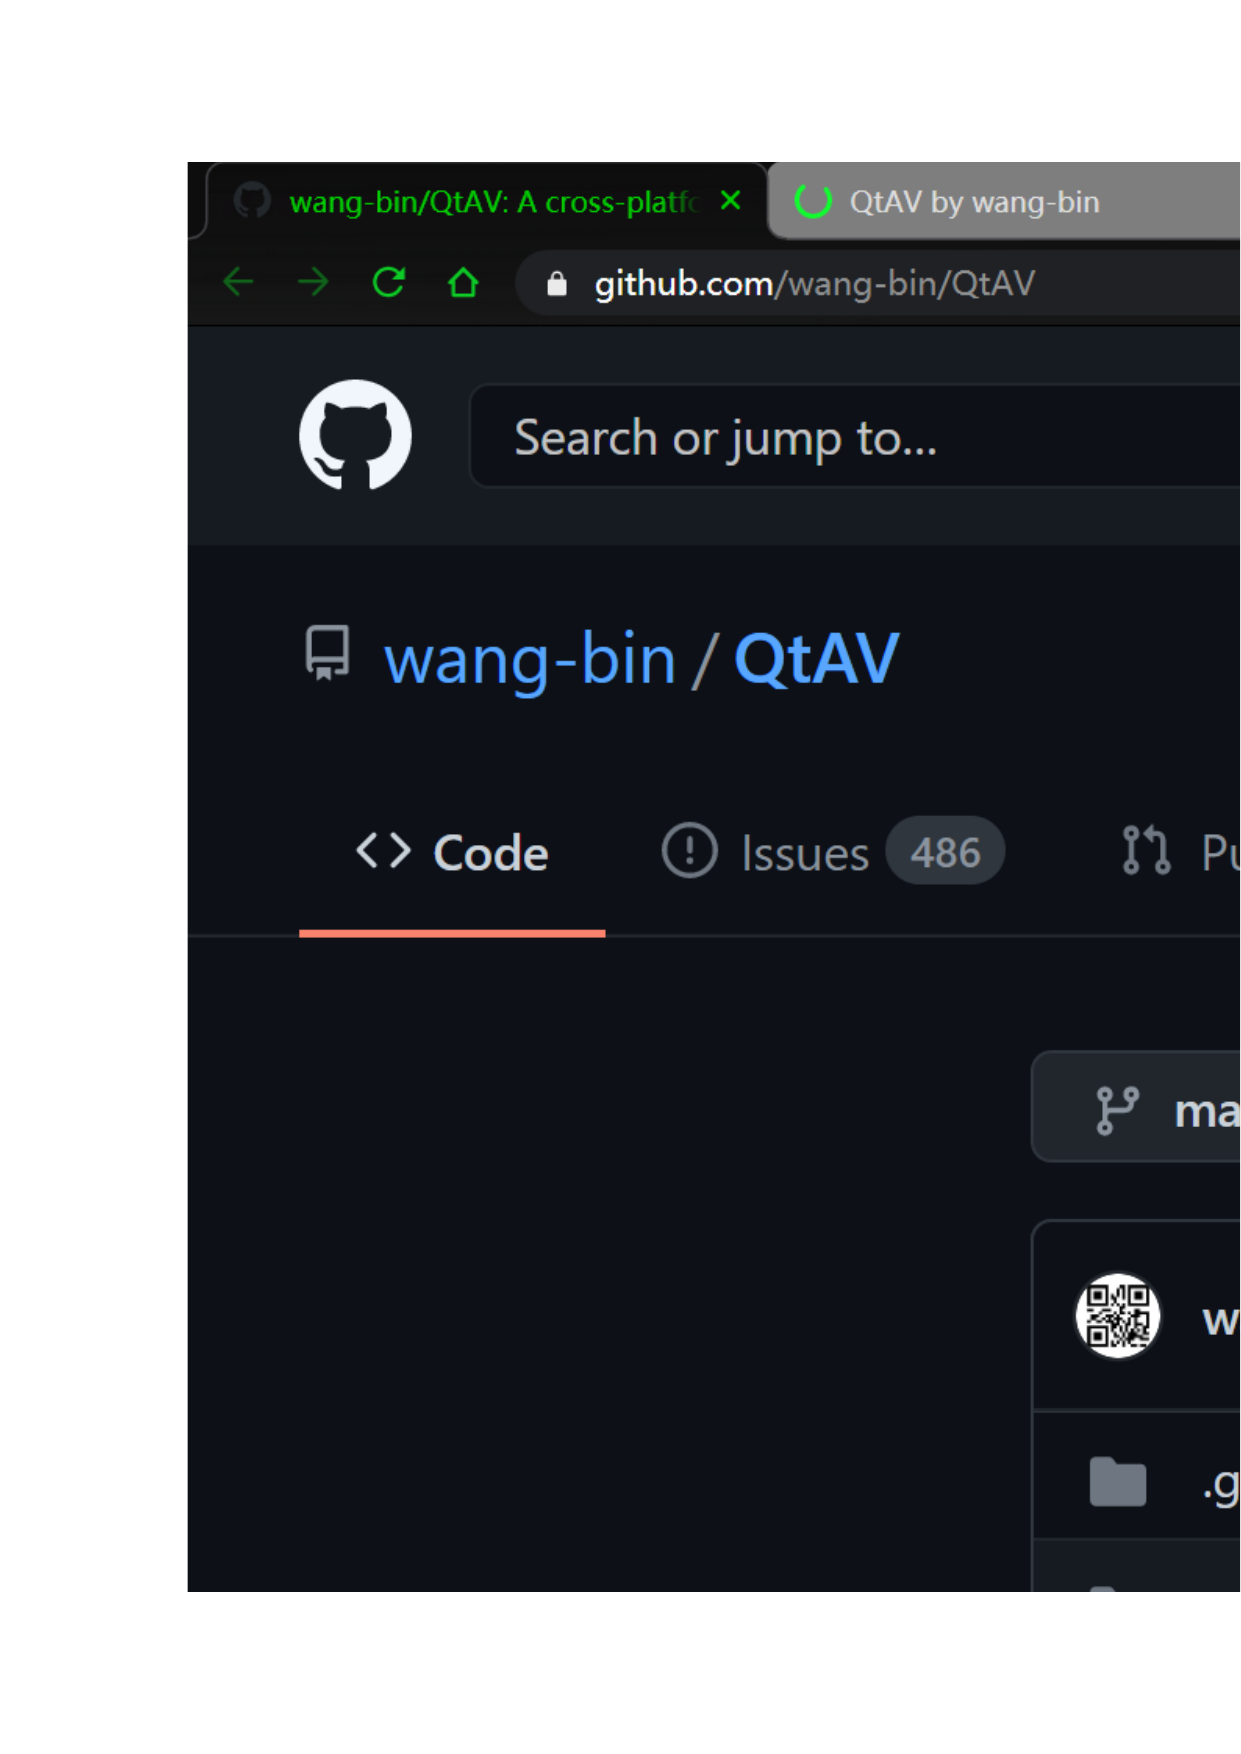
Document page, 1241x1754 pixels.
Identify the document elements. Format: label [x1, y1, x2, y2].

picture [187, 162, 1241, 1592]
